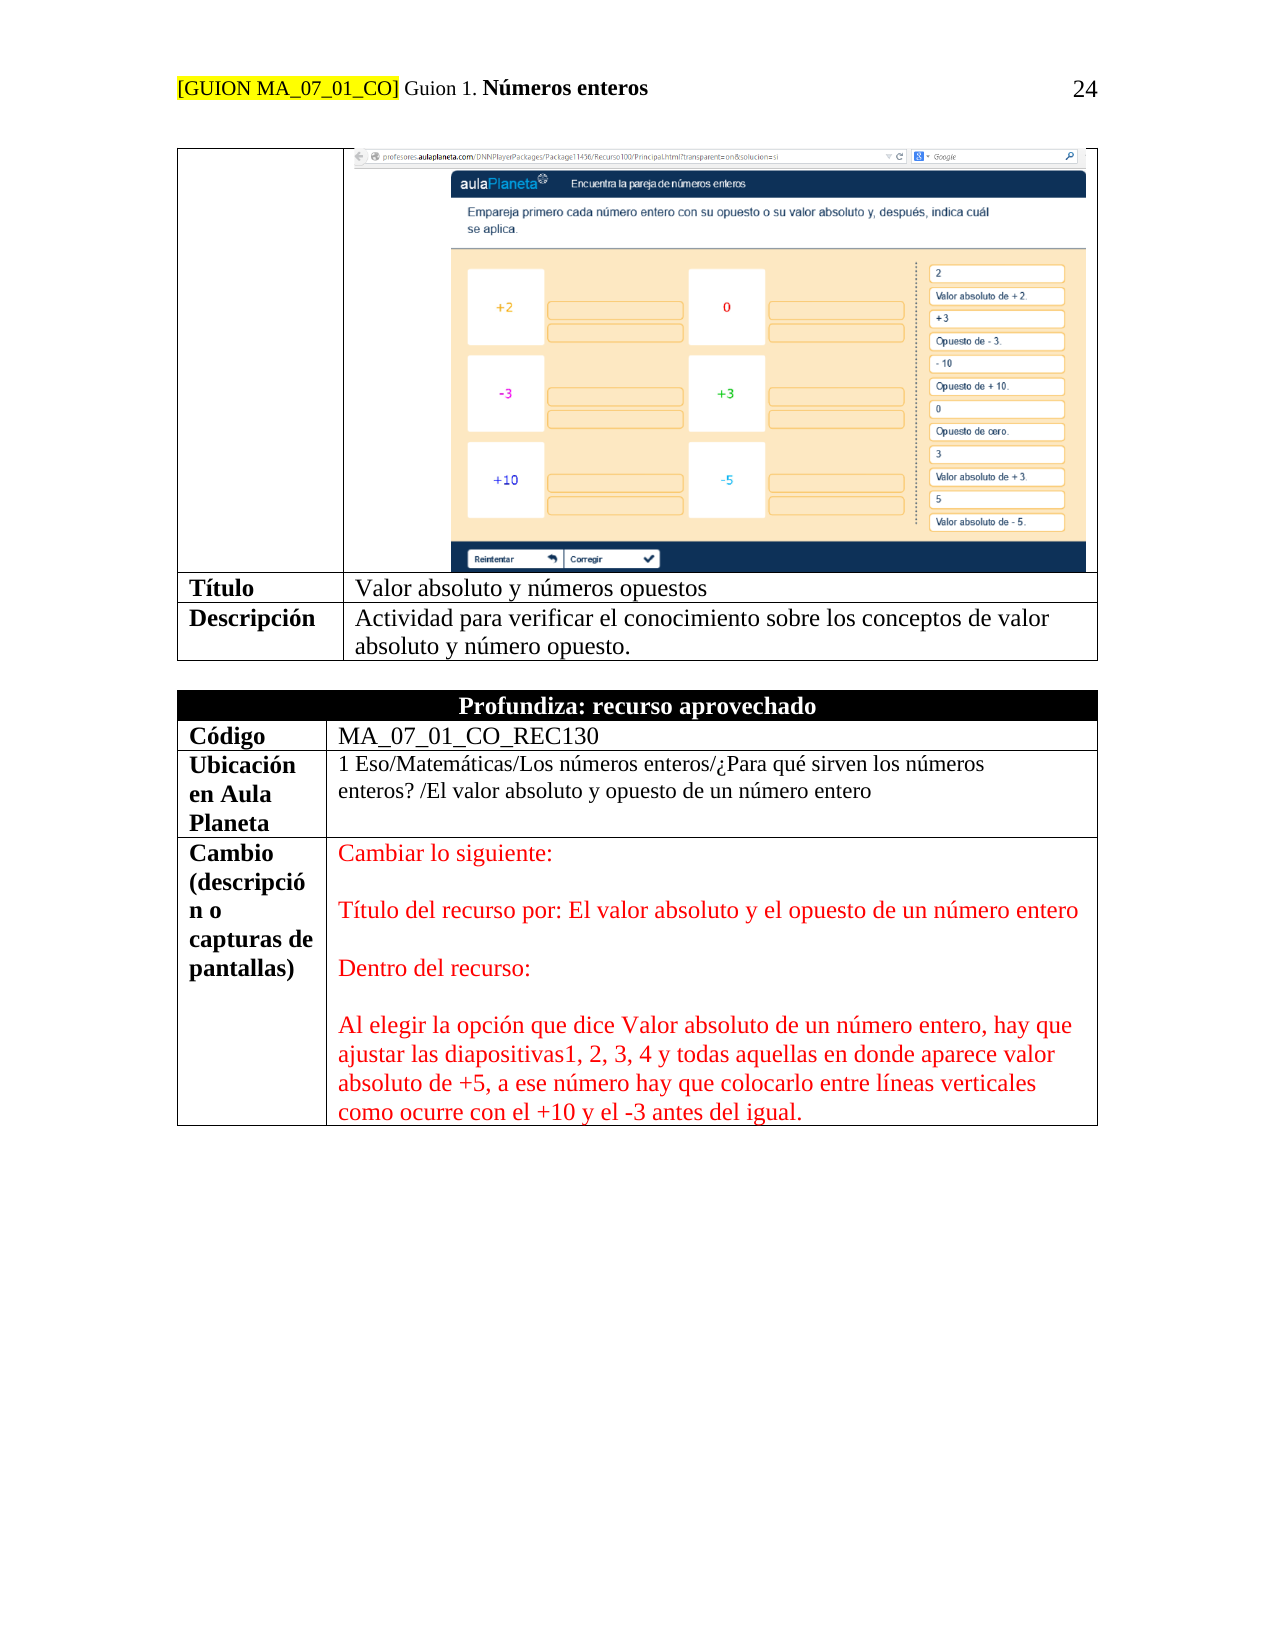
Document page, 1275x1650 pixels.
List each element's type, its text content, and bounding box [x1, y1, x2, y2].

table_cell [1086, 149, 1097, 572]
table_cell MA_07_01_CO_REC130 [327, 721, 1097, 749]
table_cell Descripción [178, 603, 343, 660]
table_cell Título [178, 573, 343, 602]
table_cell Cambiar lo siguiente: Título del recurso por: El valor absoluto y el opuesto de un número entero Dentro del recurso: Al elegir la opción que dice Valor absoluto de un número entero, hay que ajustar las diapositivas1, 2, 3, 4 y todas aquellas en donde aparece valor absoluto de +5, a ese número hay que colocarlo entre líneas verticales como ocurre con el +10 y el -3 antes del igual. En la última diapositiva de esta opción se deben hacer los ajustes que aquí se exponen, además de ubicar los números en valor absoluto que aparecen debajo de las líneas de colores. En la opción Opuesto de un número entero hacer los cambios que se indican a continuación. FICHA DEL DOCENTE Objetivo Este recurso permite presentar de forma clara los conceptos de valor absoluto y opuesto de un número entero. Al terminar la presentación, se propone practicar los conceptos expuestos con una actividad que tendrán que realizar los alumnos y que pone a prueba si se ha entendido lo explicado en el recurso. Propuesta Durante la presentación A través de definiciones sencillas, exponer ejemplos en los cuales el alumno afiance los conceptos de valor absoluto y opuesto de un número entero. Aunque son conceptos muy fáciles de comprender, casi siempre se prestan a confusión. Para evitarlo, se sugiere completar la explicación presentando ejemplos a los alumnos y preguntando si, en cada caso, se trata del valor absoluto o del opuesto de un número entero. Después de la presentación Al finalizar el apartado dedicado a la explicación del número opuesto, se puede ampliar la idea con ejemplos de frases que relacionen tanto el valor absoluto como el opuesto, de modo que se logre diferenciarlos con más claridad. Se pueden hacer preguntas como: ¿cuál es el valor absoluto del elemento opuesto de…? Es recomendable usar los errores que cometan los estudiantes durante la actividad final como punto de partida para corregir y aclarar las ideas frente al tema. FICHA DEL ALUMNO El valor absoluto El valor absoluto de un número entero se obtiene quitándole el signo al número, es decir, el valor absoluto de un número entero no tiene signo. Recuerda que el cero (0) no tiene signo y por lo tanto su valor absoluto es él mismo, es decir, el elemento neutro. Para indicar el cálculo del valor absoluto de un número entero, este se debe escribir entre dos barras verticales, de la siguiente forma: | número entero | = número entero SIN el signo Recuerda que el valor absoluto de un número es el que te dice a qué distancia se encuentra de cero. El número opuesto El opuesto de un número entero se obtiene al cambiarle su signo. Por lo tanto, hay que tener en cuenta que el número opuesto tiene signo. Igual que con el valor absoluto, el cero (0) es la excepción. Al no tener signo, él es su propio elemento opuesto. Recuerda las principales propiedades del valor absoluto y el opuesto: El valor absoluto de un número entero es el número natural que se obtiene al quitar el signo. El valor absoluto de un número entero y el de su opuesto es el mismo. La distancia al punto de referencia de un número entero y su opuesto es la misma. Observa que esto es una consecuencia directa de lo anterior. La suma de un número entero con su elemento opuesto es 0, el elemento neutro. Esto se da porque se avanza una distancia en la recta numérica para luego retroceder la misma cantidad. DESCRIPCIONES DEL RECURSO Tiempo: 20 minutos Modalidad: Interactivo Tipo de recurso: Exposición Competencia: Competencia matemática [327, 838, 1097, 1125]
table_header Profundiza: recurso aprovechado [178, 691, 1097, 720]
table_cell Actividad para verificar el conocimiento sobre los conceptos de valor absoluto y número opuesto. [344, 603, 1097, 660]
table_cell Código [178, 721, 326, 749]
table_cell 1 Eso/Matemáticas/Los números enteros/¿Para qué sirven los números enteros? /El valor absoluto y opuesto de un número entero [327, 751, 1097, 837]
table_cell Cambio (descripción o capturas de pantallas) [178, 838, 326, 1125]
table_cell Ubicación en Aula Planeta [178, 751, 326, 837]
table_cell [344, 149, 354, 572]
table_cell Valor absoluto y números opuestos [344, 573, 1097, 602]
picture [354, 148, 1086, 572]
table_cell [178, 149, 343, 572]
